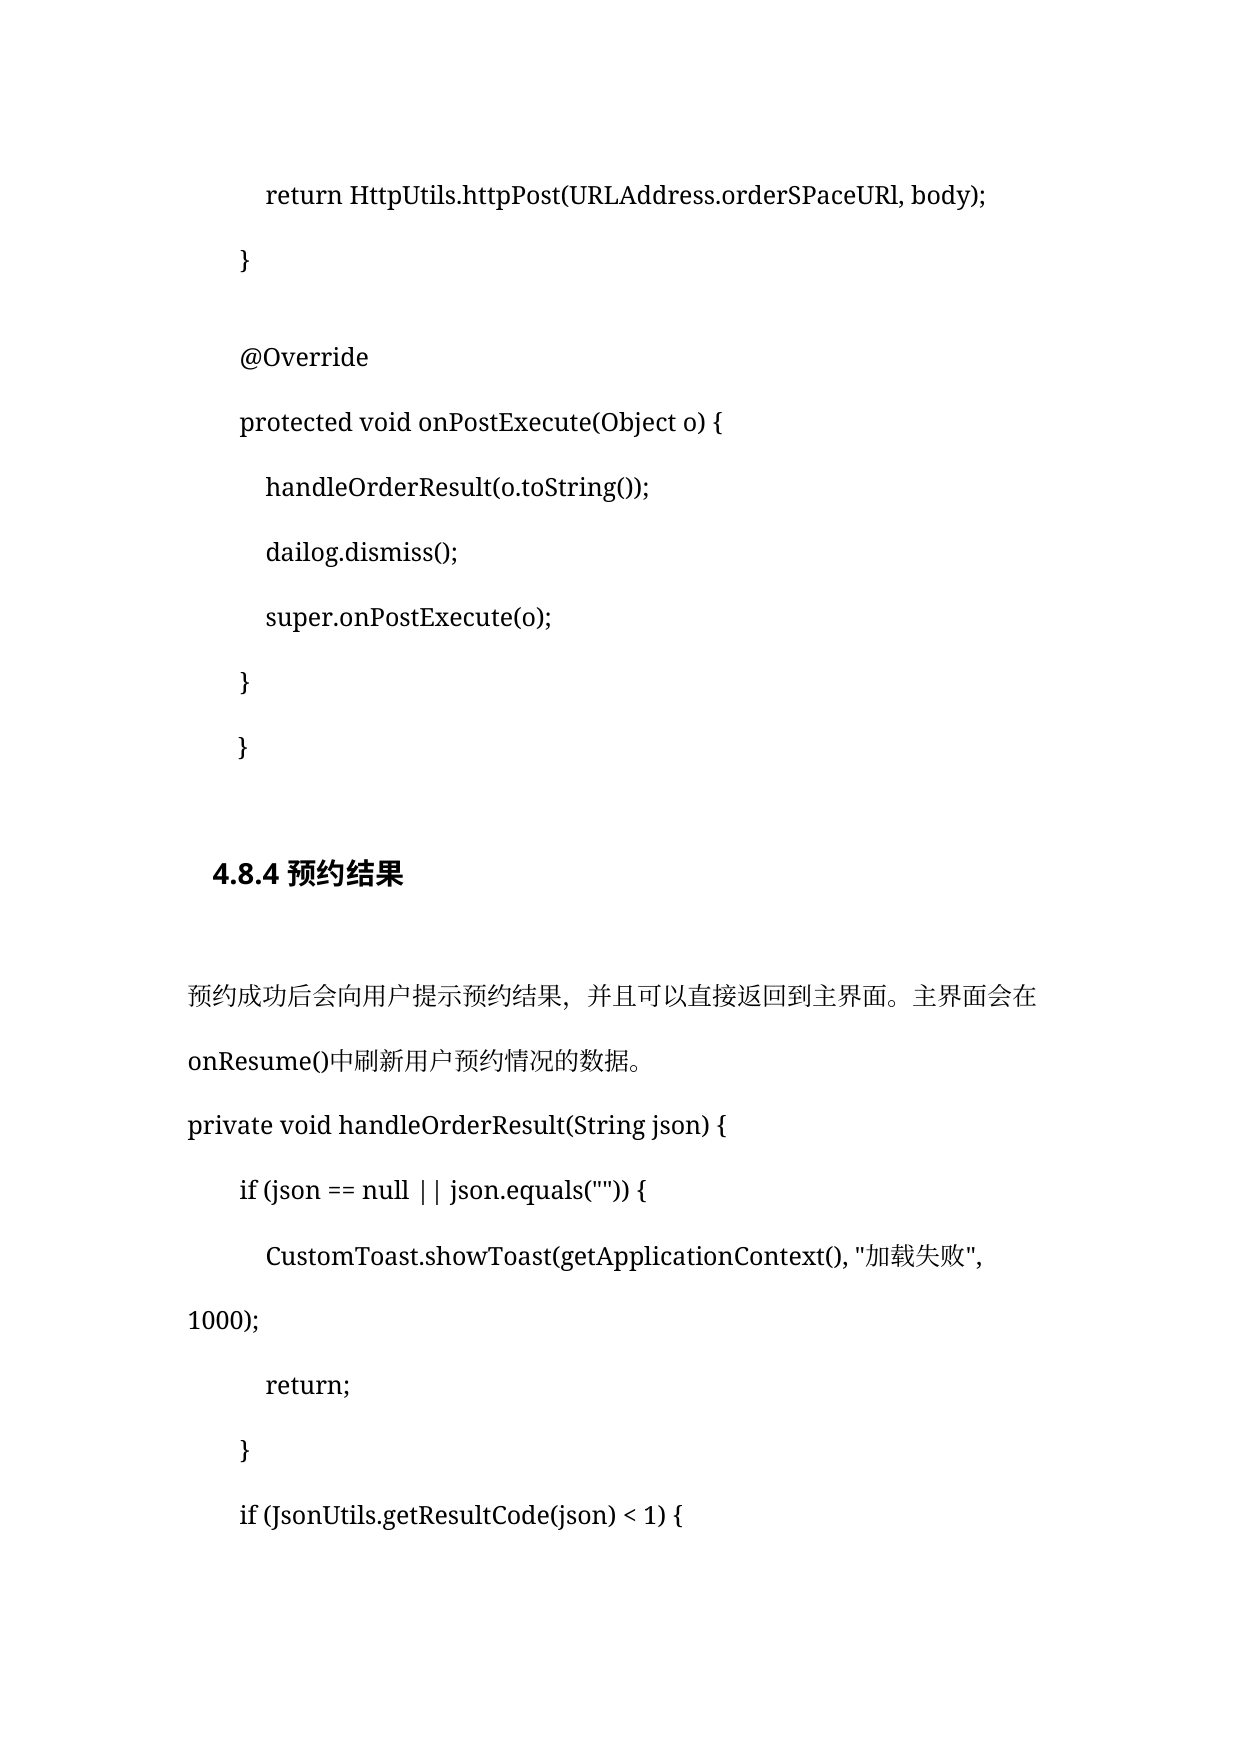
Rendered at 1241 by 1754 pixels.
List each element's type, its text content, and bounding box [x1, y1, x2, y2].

text super.onPostExecute(o); [187, 584, 1053, 649]
text return; [187, 1352, 1053, 1417]
text CustomToast.showToast(getApplicationContext(), "加载失败", 1000); [187, 1222, 1053, 1352]
text return HttpUtils.httpPost(URLAddress.orderSPaceURl, body); [187, 162, 1053, 227]
subtitle 预约结果 [212, 839, 1053, 904]
text } [187, 649, 1053, 714]
text } [187, 1417, 1053, 1482]
text dailog.dismiss(); [187, 519, 1053, 584]
text 预约成功后会向用户提示预约结果，并且可以直接返回到主界面。主界面会在onResume()中刷新用户预约情况的数据。 [187, 962, 1053, 1092]
text } [187, 714, 1053, 779]
text if (json == null || json.equals("")) { [187, 1157, 1053, 1222]
text protected void onPostExecute(Object o) { [187, 389, 1053, 454]
text } [187, 227, 1053, 292]
text if (JsonUtils.getResultCode(json) < 1) { [187, 1482, 1053, 1547]
text handleOrderResult(o.toString()); [187, 454, 1053, 519]
text private void handleOrderResult(String json) { [187, 1092, 1053, 1157]
text @Override [187, 324, 1053, 389]
